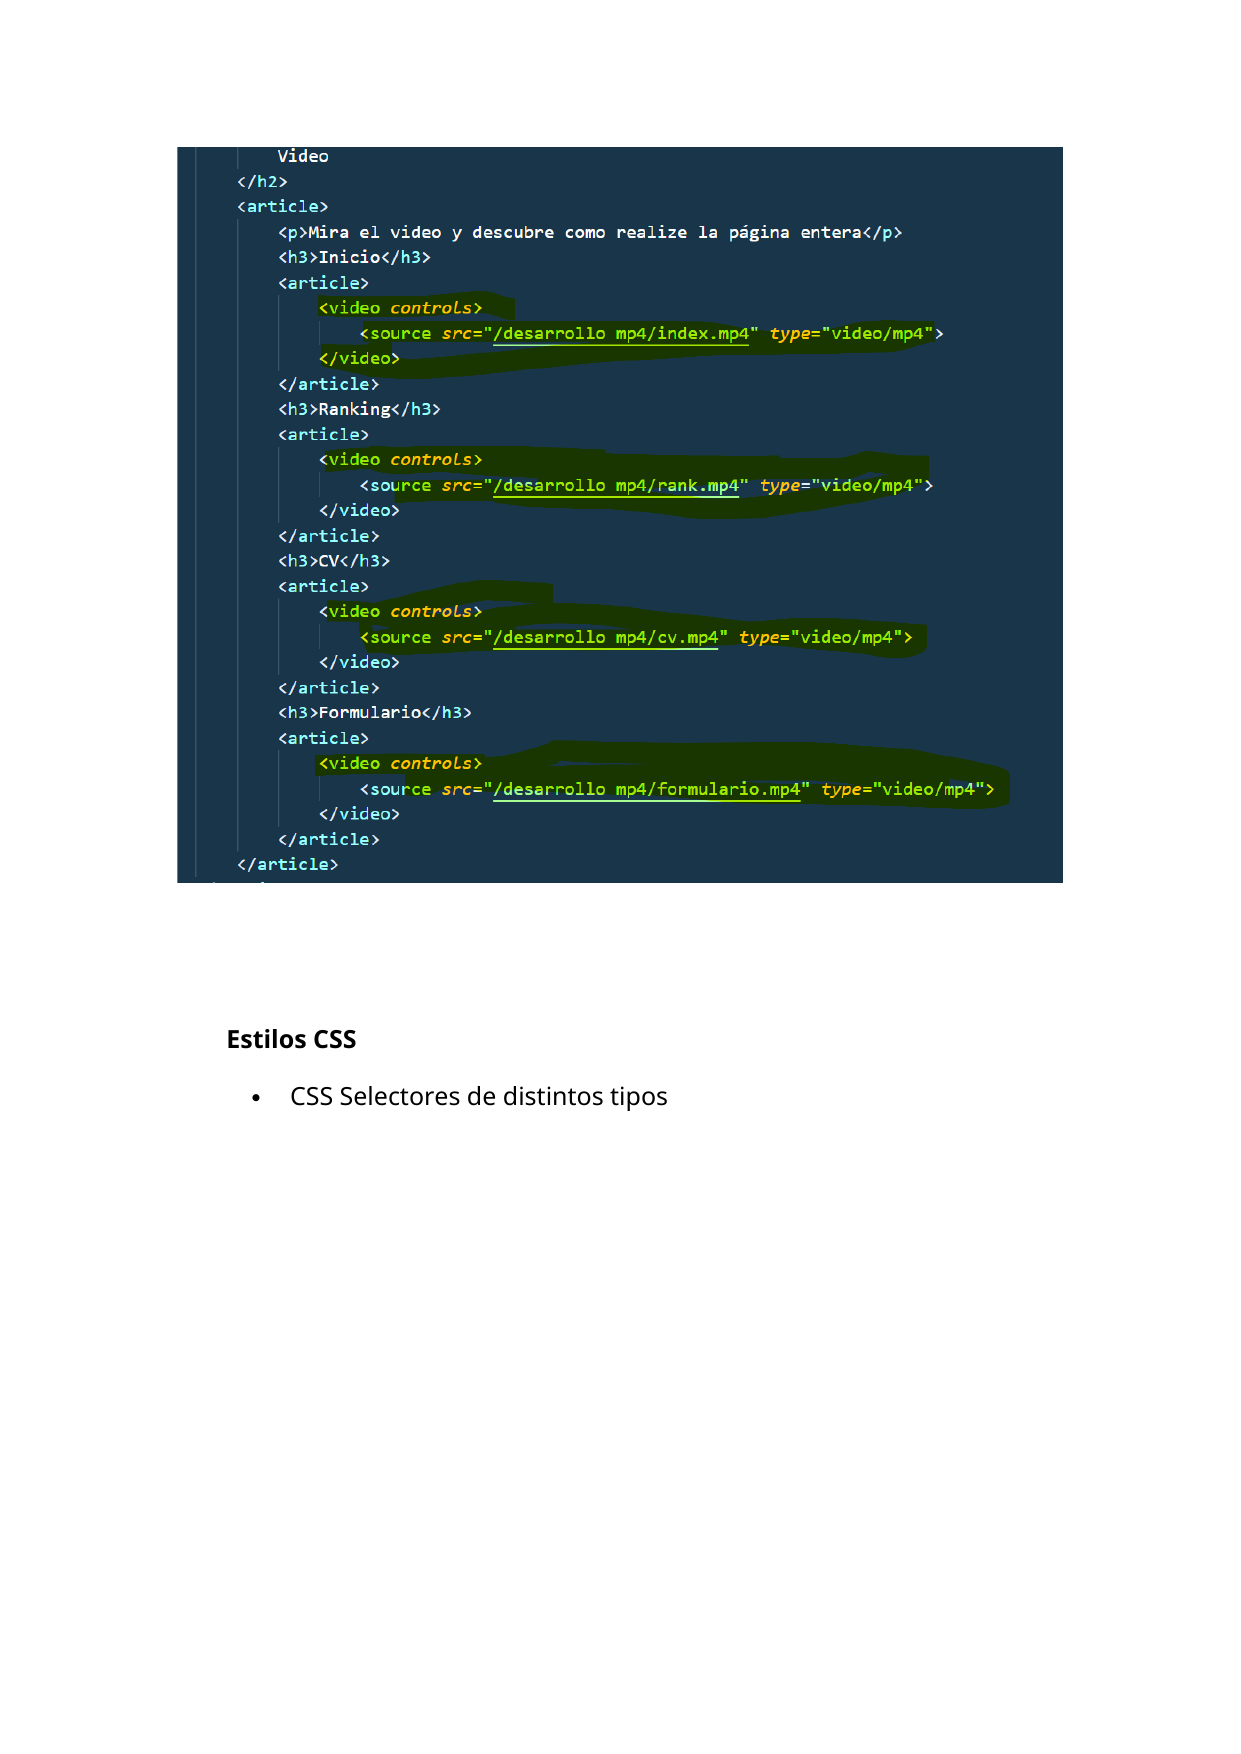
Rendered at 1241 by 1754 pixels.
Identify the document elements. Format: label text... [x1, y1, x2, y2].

text Estilos CSS [226, 1021, 1047, 1055]
picture [177, 147, 1063, 883]
list CSS Selectores de distintos tipos [252, 1079, 1047, 1113]
